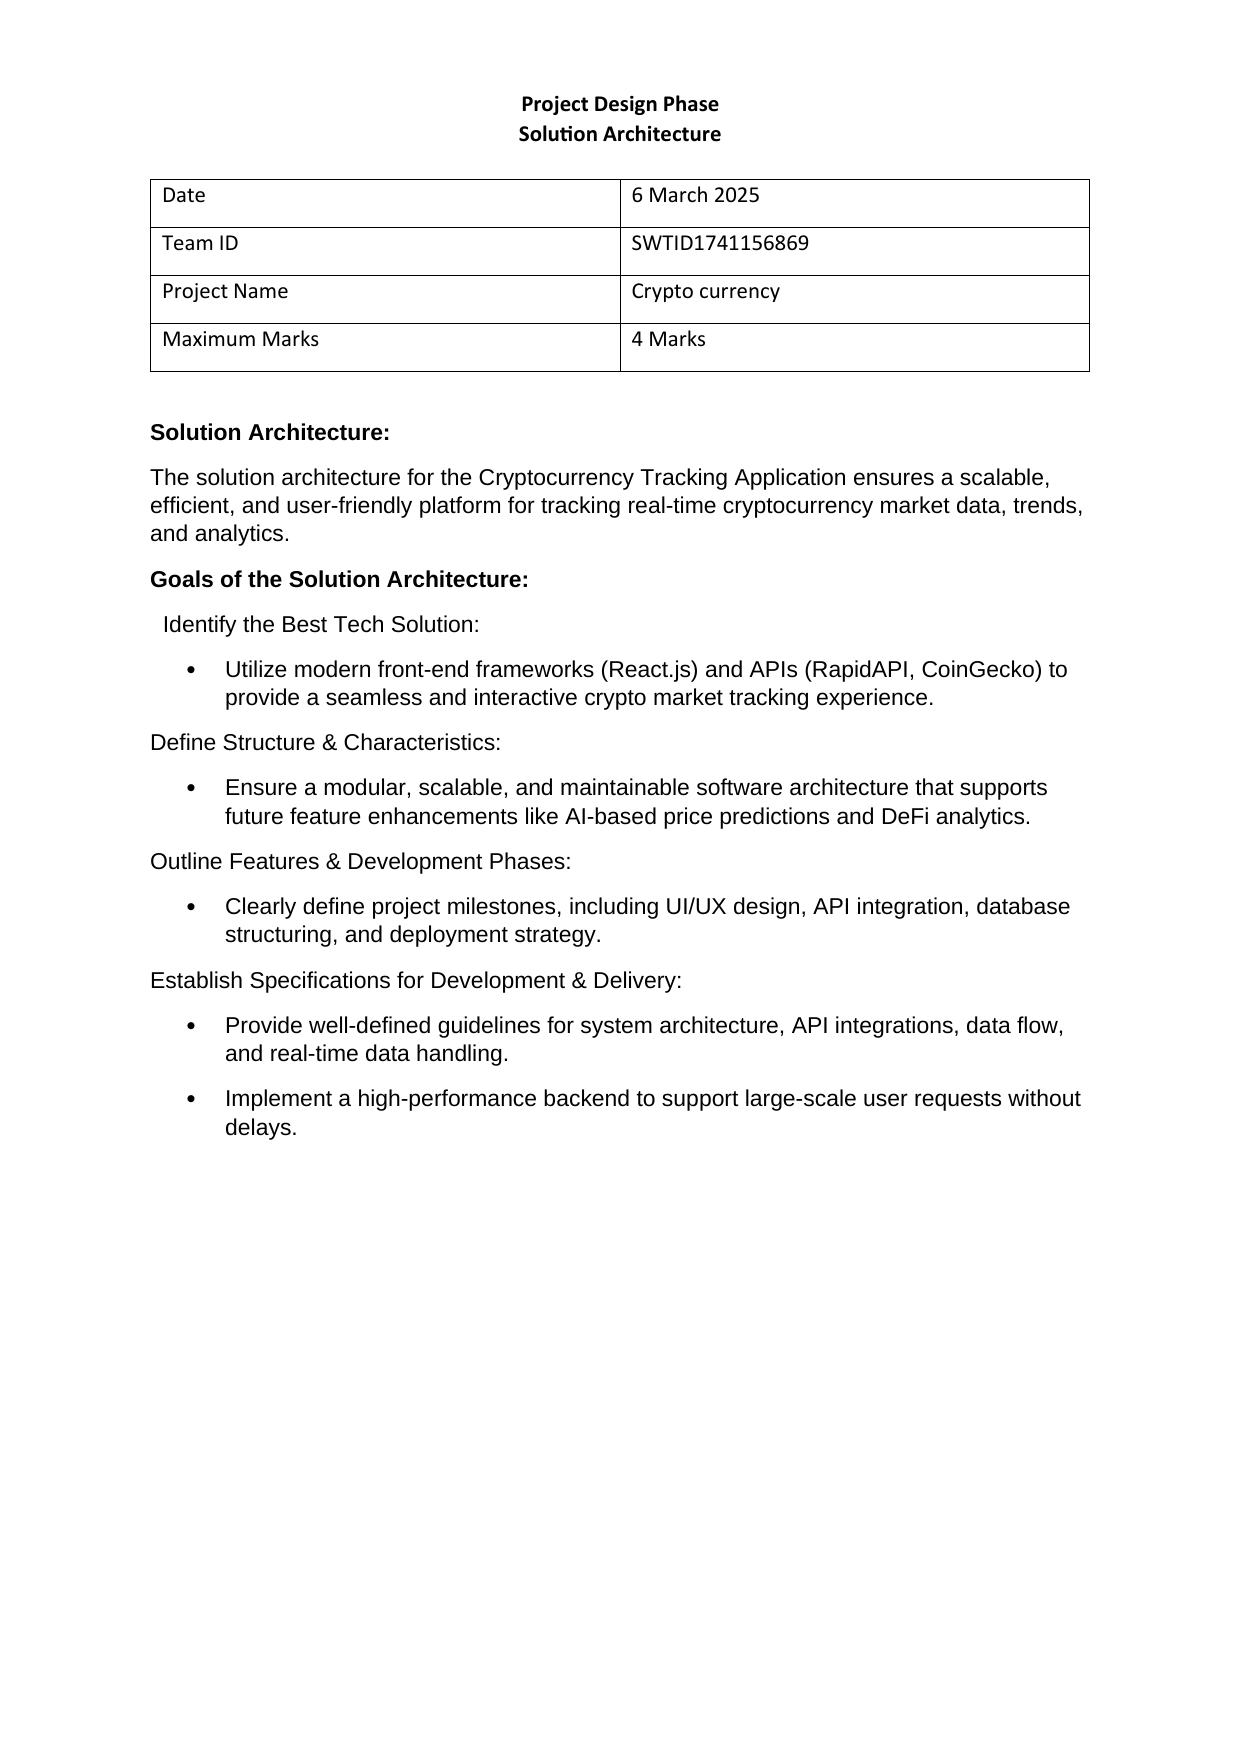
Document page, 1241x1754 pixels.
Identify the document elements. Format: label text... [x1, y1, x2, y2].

list Ensure a modular, scalable, and maintainable software architecture that supports future feature enhancements like AI-based price predictions and DeFi analytics. [187, 774, 1090, 829]
table_cell Team ID [151, 228, 620, 275]
table_cell Crypto currency [621, 276, 1089, 323]
text Define Structure & Characteristics: [150, 729, 1090, 756]
text Goals of the Solution Architecture: [150, 566, 1090, 592]
table_cell SWTID1741156869 [621, 228, 1089, 275]
text Outline Features & Development Phases: [150, 848, 1090, 874]
list Utilize modern front-end frameworks (React.js) and APIs (RapidAPI, CoinGecko) to provide a seamless and interactive crypto market tracking experience. [187, 656, 1090, 711]
text Solution Architecture [150, 119, 1090, 147]
text The solution architecture for the Cryptocurrency Tracking Application ensures a scalable, efficient, and user-friendly platform for tracking real-time cryptocurrency market data, trends, and analytics. [150, 463, 1090, 547]
table_cell Project Name [151, 276, 620, 323]
list Provide well-defined guidelines for system architecture, API integrations, data flow, and real-time data handling. [187, 1012, 1090, 1066]
table_header Date [151, 180, 620, 227]
text Project Design Phase [150, 89, 1090, 117]
table_cell Maximum Marks [151, 324, 620, 371]
table_header 6 March 2025 [621, 180, 1089, 227]
text Establish Specifications for Development & Delivery: [150, 967, 1090, 993]
text Solution Architecture: [150, 418, 1090, 445]
table_cell 4 Marks [621, 324, 1089, 371]
list Implement a high-performance backend to support large-scale user requests without delays. [187, 1085, 1090, 1140]
list Clearly define project milestones, including UI/UX design, API integration, database structuring, and deployment strategy. [187, 893, 1090, 948]
text Identify the Best Tech Solution: [150, 611, 1090, 637]
